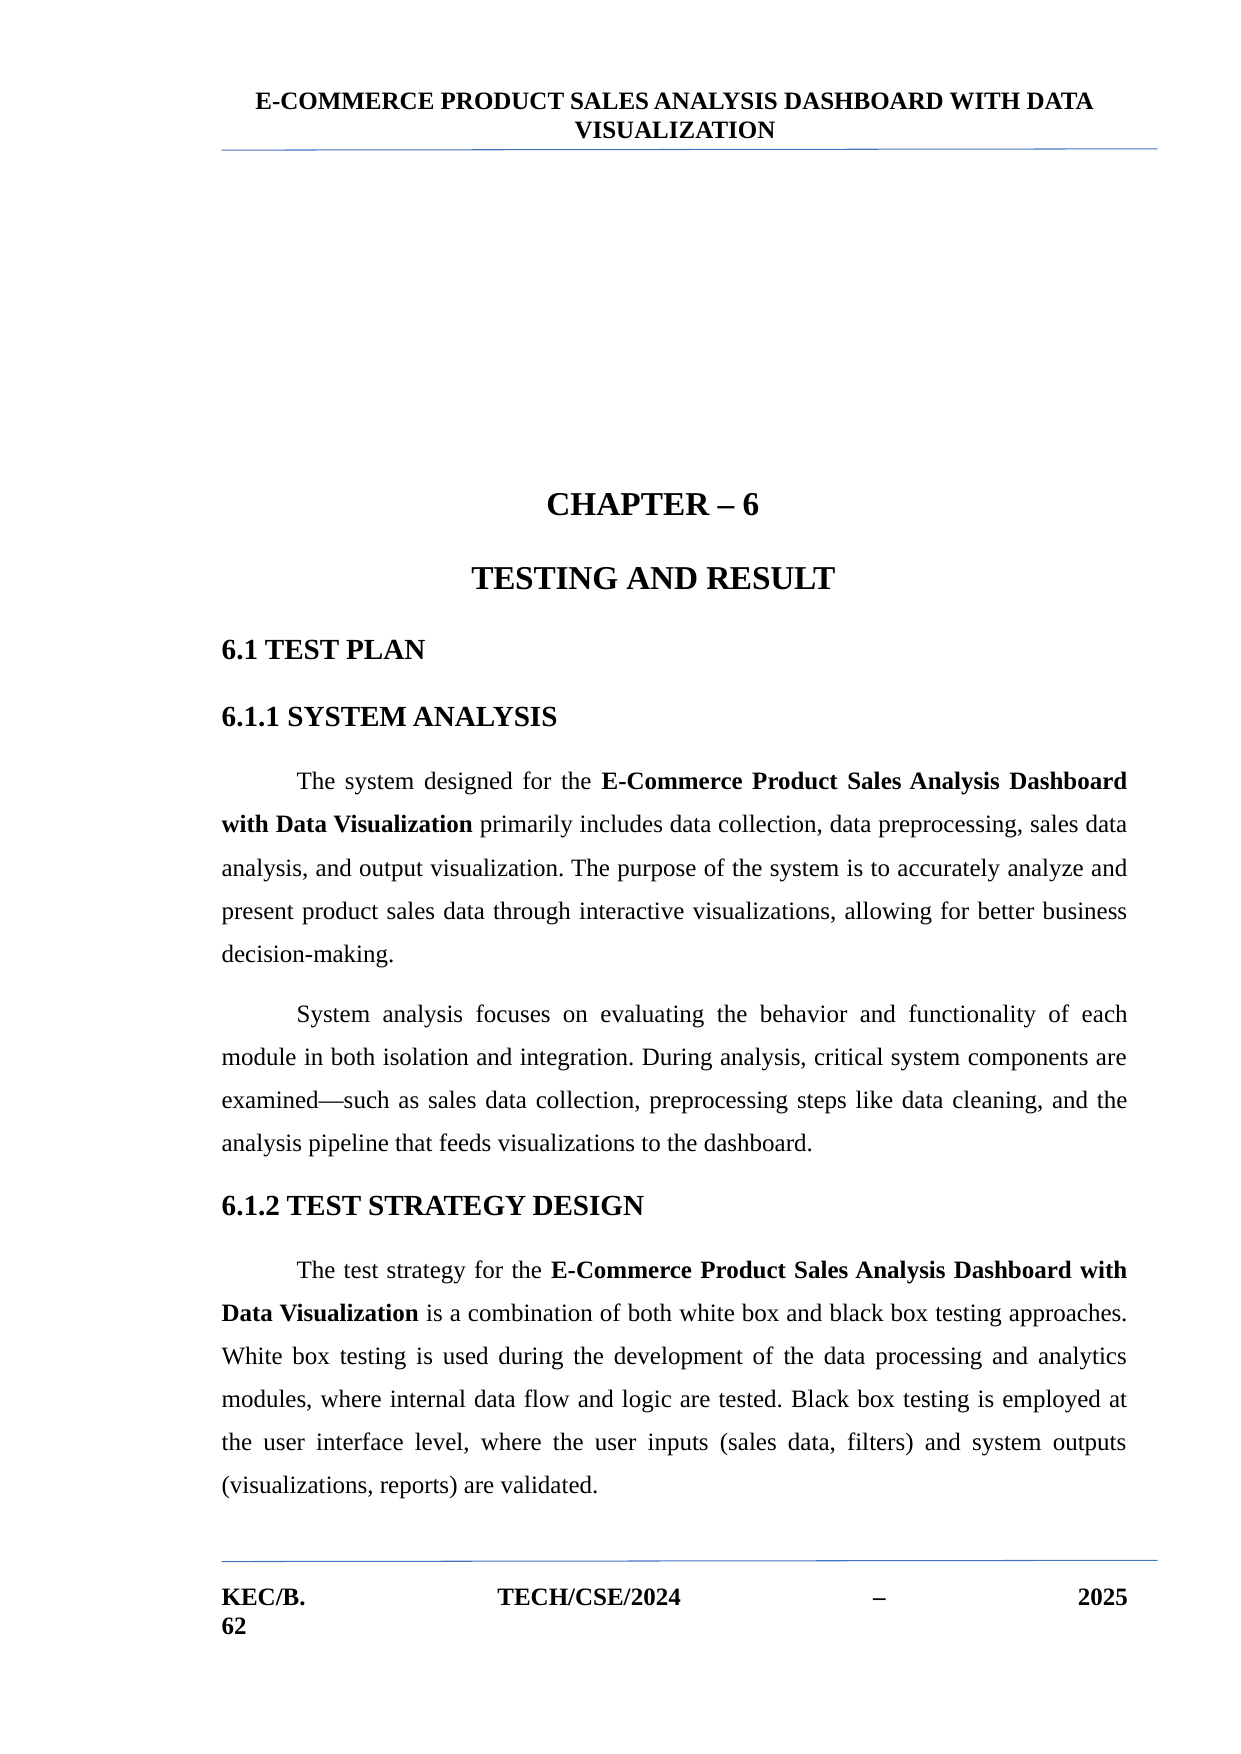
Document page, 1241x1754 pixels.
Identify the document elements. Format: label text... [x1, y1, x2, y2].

text 6.1.2 TEST STRATEGY DESIGN [221, 1188, 1128, 1221]
text 6.1 TEST PLAN [221, 632, 1128, 666]
text System analysis focuses on evaluating the behavior and functionality of each module in both isolation and integration. During analysis, critical system components are examined—such as sales data collection, preprocessing steps like data cleaning, and the analysis pipeline that feeds visualizations to the dashboard. [221, 999, 1128, 1157]
text The test strategy for the E-Commerce Product Sales Analysis Dashboard with Data Visualization is a combination of both white box and black box testing approaches. White box testing is used during the development of the data processing and analytics modules, where internal data flow and logic are tested. Black box testing is employed at the user interface level, where the user inputs (sales data, filters) and system outputs (visualizations, reports) are validated. [221, 1255, 1128, 1499]
text 6.1.1 SYSTEM ANALYSIS [221, 699, 1128, 733]
text CHAPTER – 6 [274, 484, 1032, 522]
text The system designed for the E-Commerce Product Sales Analysis Dashboard with Data Visualization primarily includes data collection, data preprocessing, sales data analysis, and output visualization. The purpose of the system is to accurately analyze and present product sales data through interactive visualizations, allowing for better business decision-making. [221, 766, 1128, 968]
text TESTING AND RESULT [274, 558, 1032, 597]
